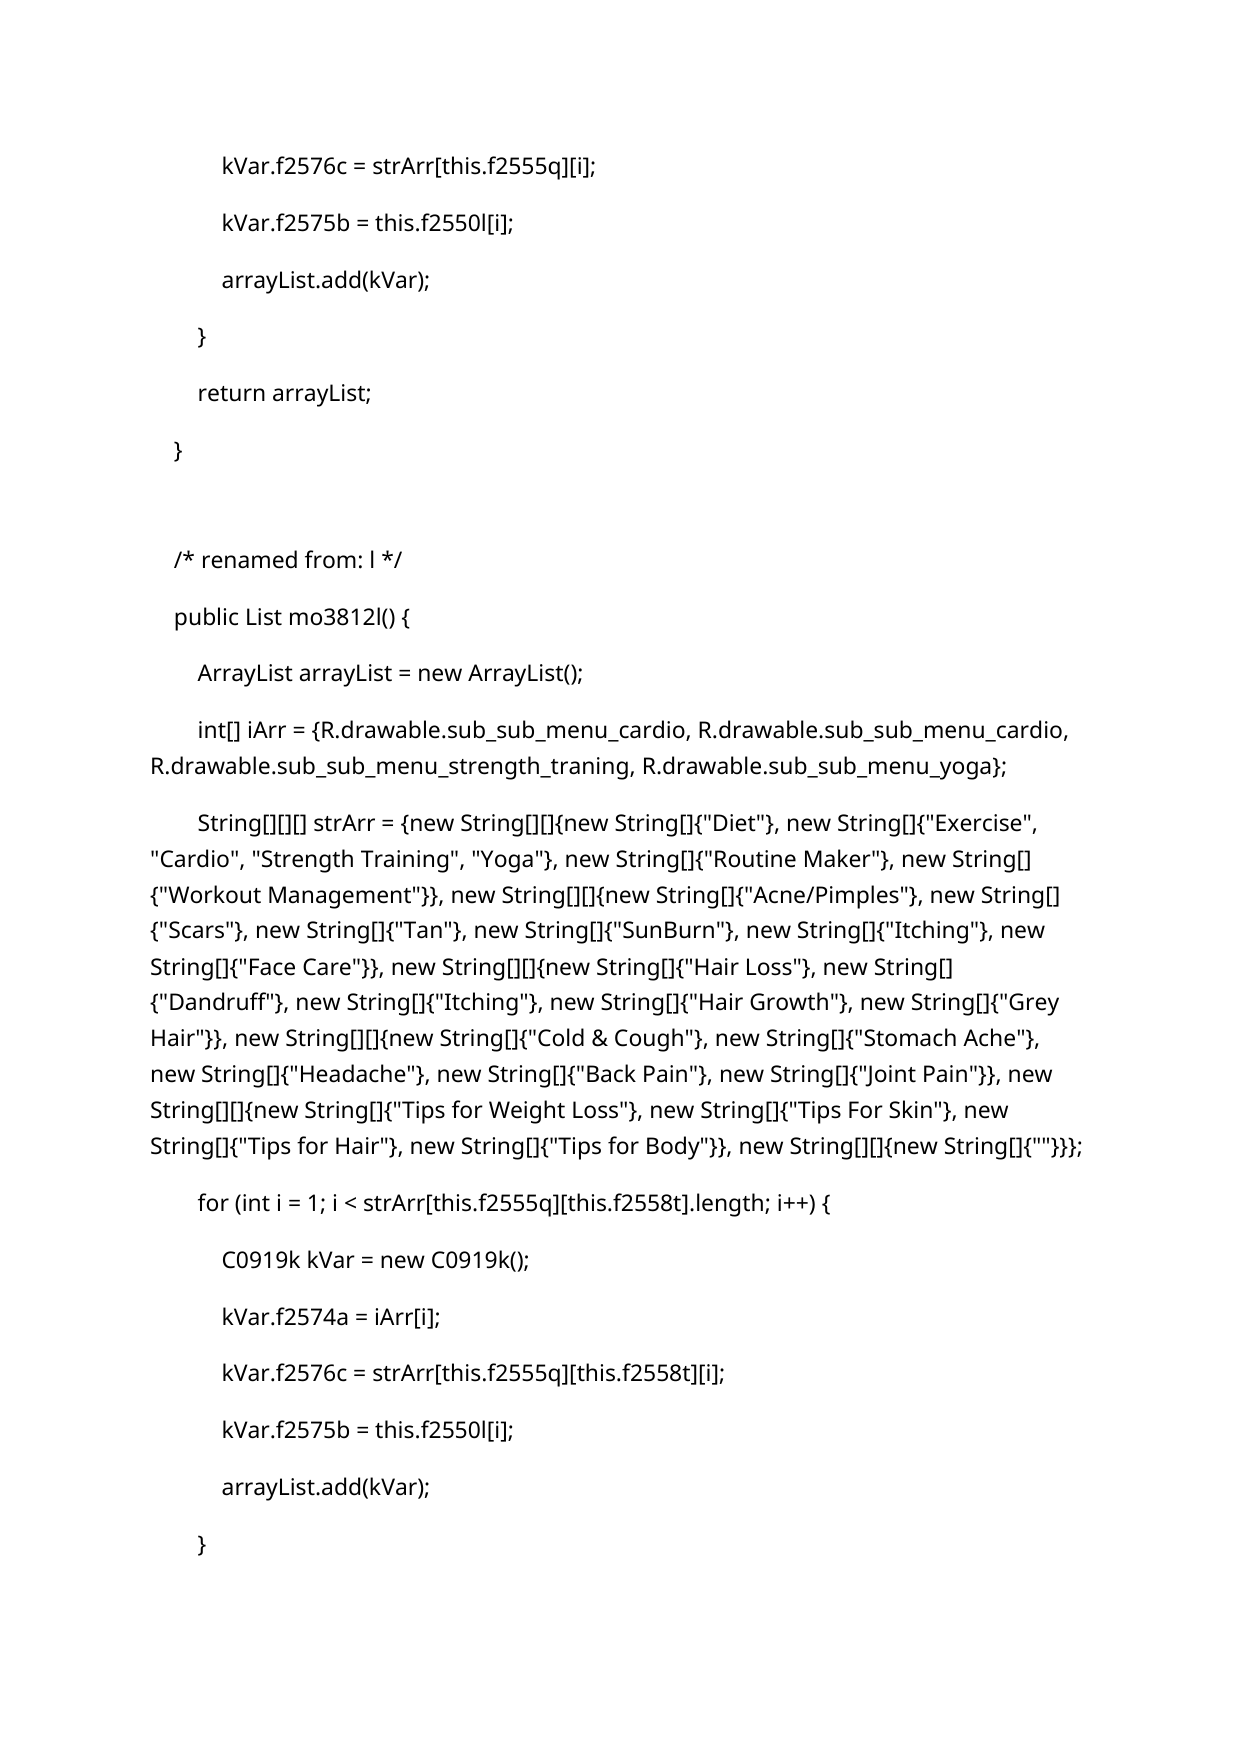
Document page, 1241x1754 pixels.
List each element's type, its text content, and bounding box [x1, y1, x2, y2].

text ArrayList arrayList = new ArrayList(); [150, 657, 1090, 688]
text } [150, 434, 1090, 465]
text int[] iArr = {R.drawable.sub_sub_menu_cardio, R.drawable.sub_sub_menu_cardio, R.drawable.sub_sub_menu_strength_traning, R.drawable.sub_sub_menu_yoga}; [150, 714, 1090, 781]
text public List mo3812l() { [150, 600, 1090, 632]
text /* renamed from: l */ [150, 544, 1090, 575]
text kVar.f2575b = this.f2550l[i]; [150, 207, 1090, 238]
text } [150, 1527, 1090, 1559]
text C0919k kVar = new C0919k(); [150, 1244, 1090, 1275]
text arrayList.add(kVar); [150, 263, 1090, 295]
text kVar.f2574a = iArr[i]; [150, 1300, 1090, 1332]
text for (int i = 1; i < strArr[this.f2555q][this.f2558t].length; i++) { [150, 1187, 1090, 1218]
text kVar.f2576c = strArr[this.f2555q][this.f2558t][i]; [150, 1357, 1090, 1388]
text } [150, 320, 1090, 352]
text kVar.f2576c = strArr[this.f2555q][i]; [150, 150, 1090, 181]
text String[][][] strArr = {new String[][]{new String[]{"Diet"}, new String[]{"Exercise", "Cardio", "Strength Training", "Yoga"}, new String[]{"Routine Maker"}, new String[]{"Workout Management"}}, new String[][]{new String[]{"Acne/Pimples"}, new String[]{"Scars"}, new String[]{"Tan"}, new String[]{"SunBurn"}, new String[]{"Itching"}, new String[]{"Face Care"}}, new String[][]{new String[]{"Hair Loss"}, new String[]{"Dandruff"}, new String[]{"Itching"}, new String[]{"Hair Growth"}, new String[]{"Grey Hair"}}, new String[][]{new String[]{"Cold & Cough"}, new String[]{"Stomach Ache"}, new String[]{"Headache"}, new String[]{"Back Pain"}, new String[]{"Joint Pain"}}, new String[][]{new String[]{"Tips for Weight Loss"}, new String[]{"Tips For Skin"}, new String[]{"Tips for Hair"}, new String[]{"Tips for Body"}}, new String[][]{new String[]{""}}}; [150, 807, 1090, 1161]
text kVar.f2575b = this.f2550l[i]; [150, 1414, 1090, 1445]
text arrayList.add(kVar); [150, 1471, 1090, 1502]
text return arrayList; [150, 377, 1090, 408]
